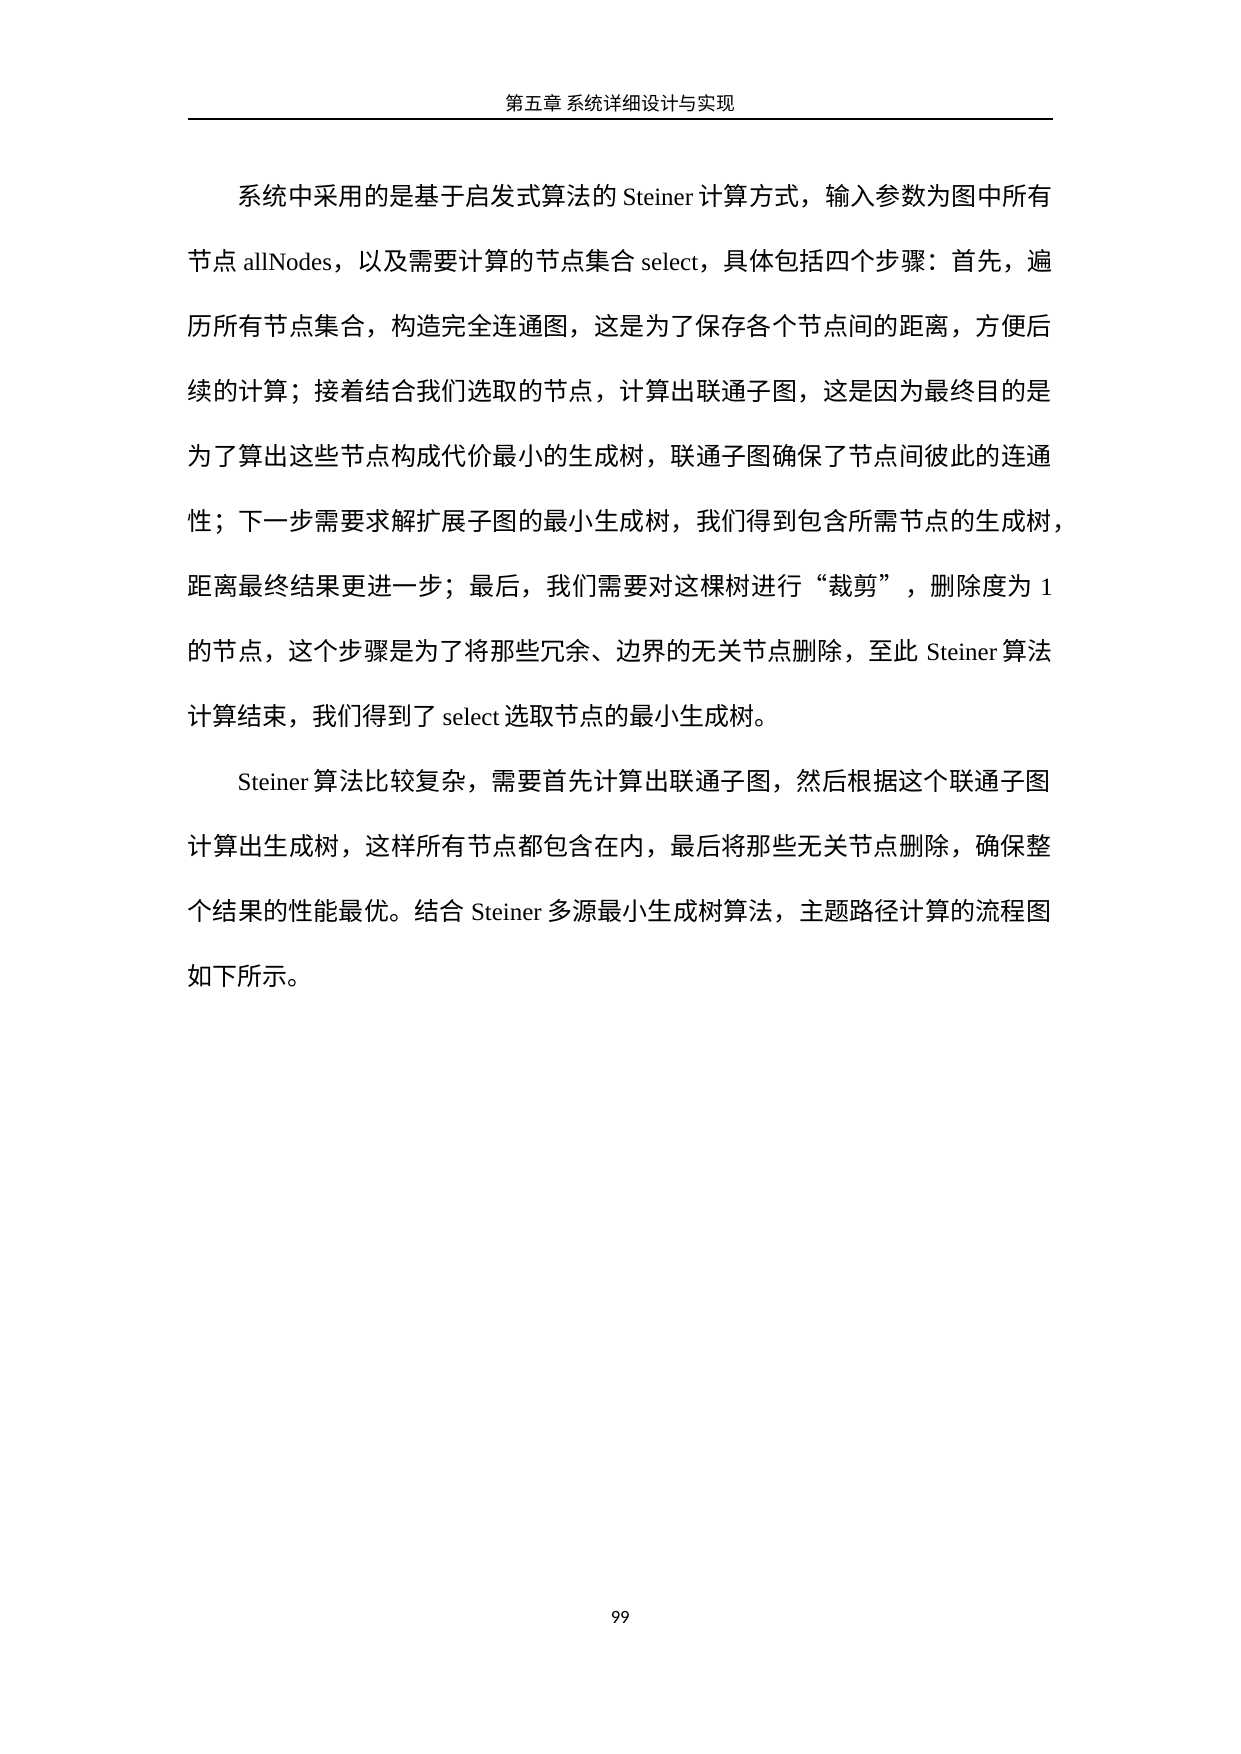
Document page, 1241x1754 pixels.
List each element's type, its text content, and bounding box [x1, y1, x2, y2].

text Steiner算法比较复杂，需要首先计算出联通子图，然后根据这个联通子图计算出生成树，这样所有节点都包含在内，最后将那些无关节点删除，确保整个结果的性能最优。结合Steiner多源最小生成树算法，主题路径计算的流程图如下所示。 [187, 747, 1053, 1007]
text 系统中采用的是基于启发式算法的Steiner计算方式，输入参数为图中所有节点allNodes，以及需要计算的节点集合select，具体包括四个步骤：首先，遍历所有节点集合，构造完全连通图，这是为了保存各个节点间的距离，方便后续的计算；接着结合我们选取的节点，计算出联通子图，这是因为最终目的是为了算出这些节点构成代价最小的生成树，联通子图确保了节点间彼此的连通性；下一步需要求解扩展子图的最小生成树，我们得到包含所需节点的生成树，距离最终结果更进一步；最后，我们需要对这棵树进行“裁剪”，删除度为1的节点，这个步骤是为了将那些冗余、边界的无关节点删除，至此Steiner算法计算结束，我们得到了select选取节点的最小生成树。 [187, 162, 1053, 747]
